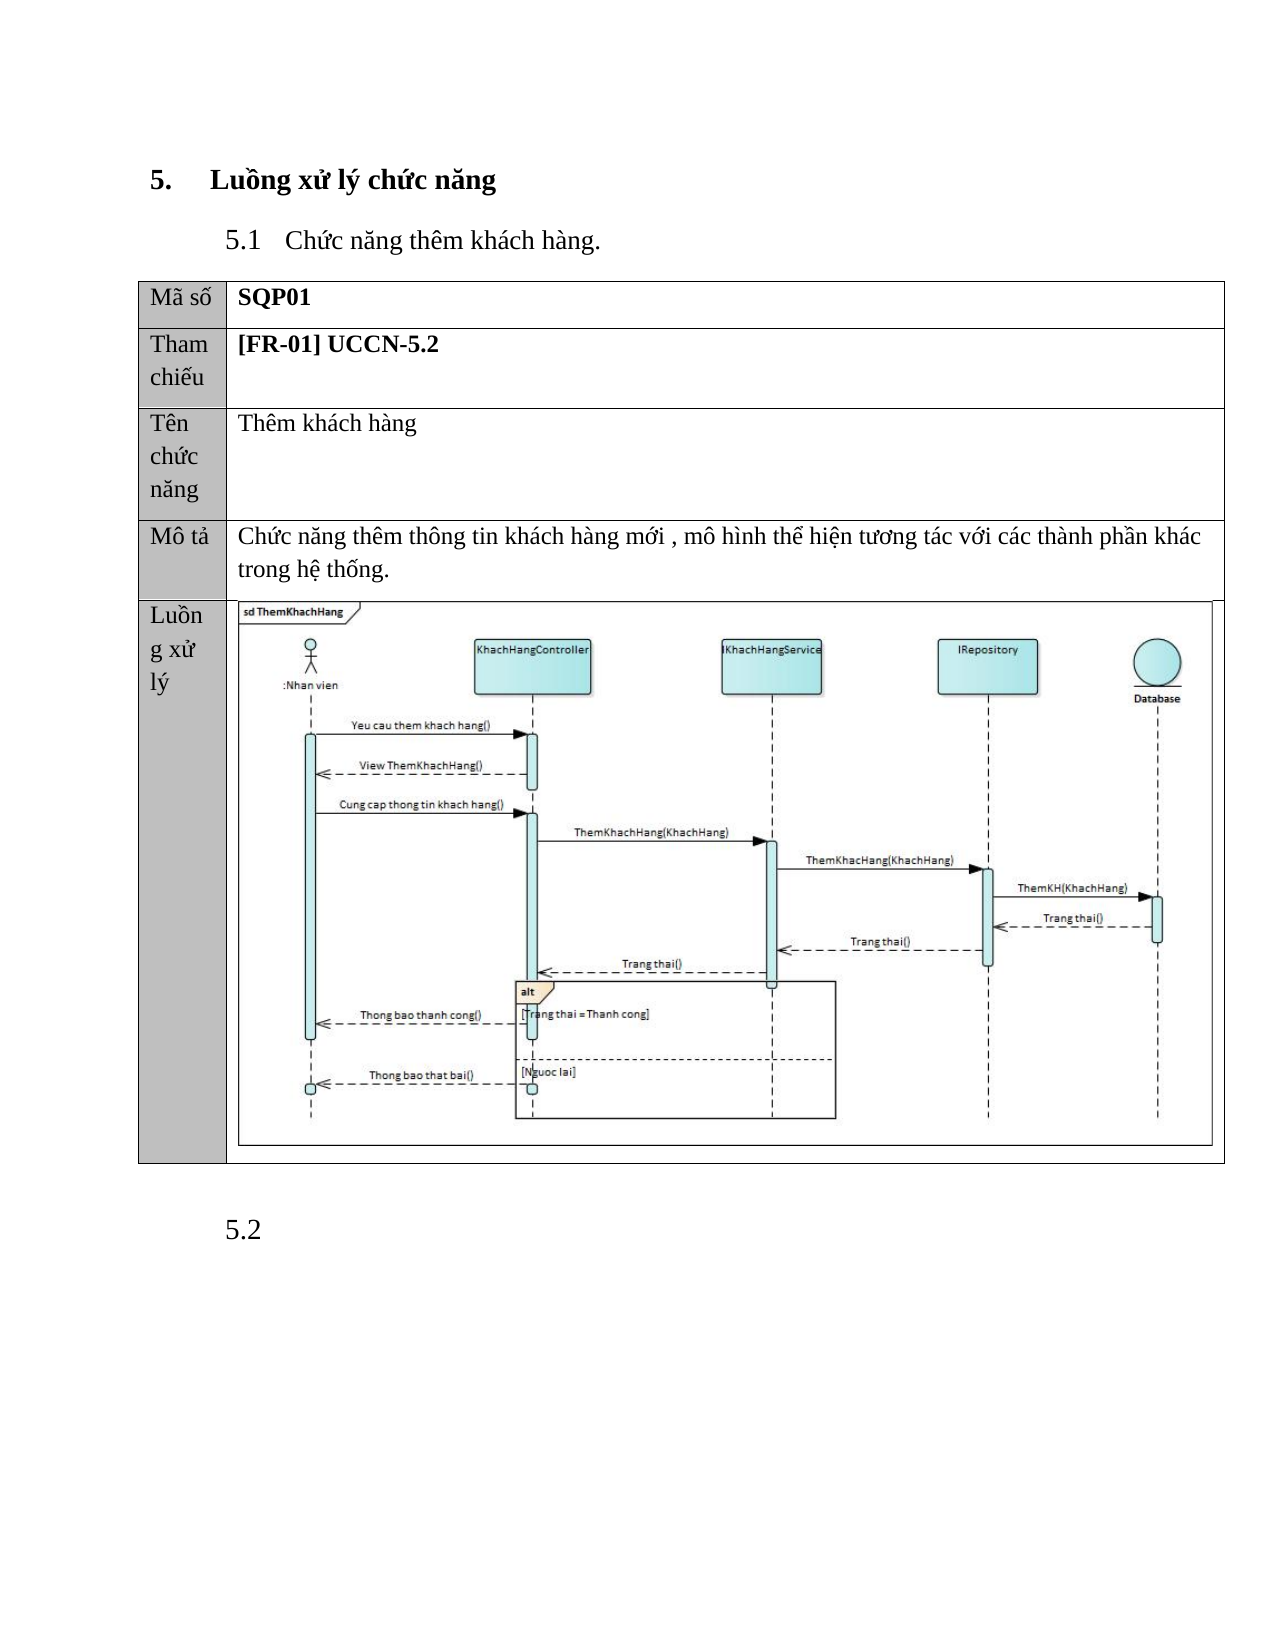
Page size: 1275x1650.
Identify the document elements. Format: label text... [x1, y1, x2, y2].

table_header Mã số [139, 282, 226, 328]
table_cell Tên chức năng [139, 409, 226, 520]
text Chức năng thêm khách hàng. [225, 222, 1125, 255]
title Luồng xử lý chức năng [150, 162, 1125, 196]
table_header SQP01 [227, 282, 1224, 328]
table_cell Mô tả [139, 521, 226, 599]
table_cell Chức năng thêm thông tin khách hàng mới , mô hình thể hiện tương tác với các thành phần khác trong hệ thống. [227, 521, 1224, 599]
table_cell [FR-01] UCCN-5.2 [227, 329, 1224, 407]
table_cell [227, 601, 1224, 1163]
table_cell Tham chiếu [139, 329, 226, 407]
table_cell Thêm khách hàng [227, 409, 1224, 520]
picture [237, 600, 1213, 1146]
table_cell Luồng xử lý [139, 601, 226, 1163]
